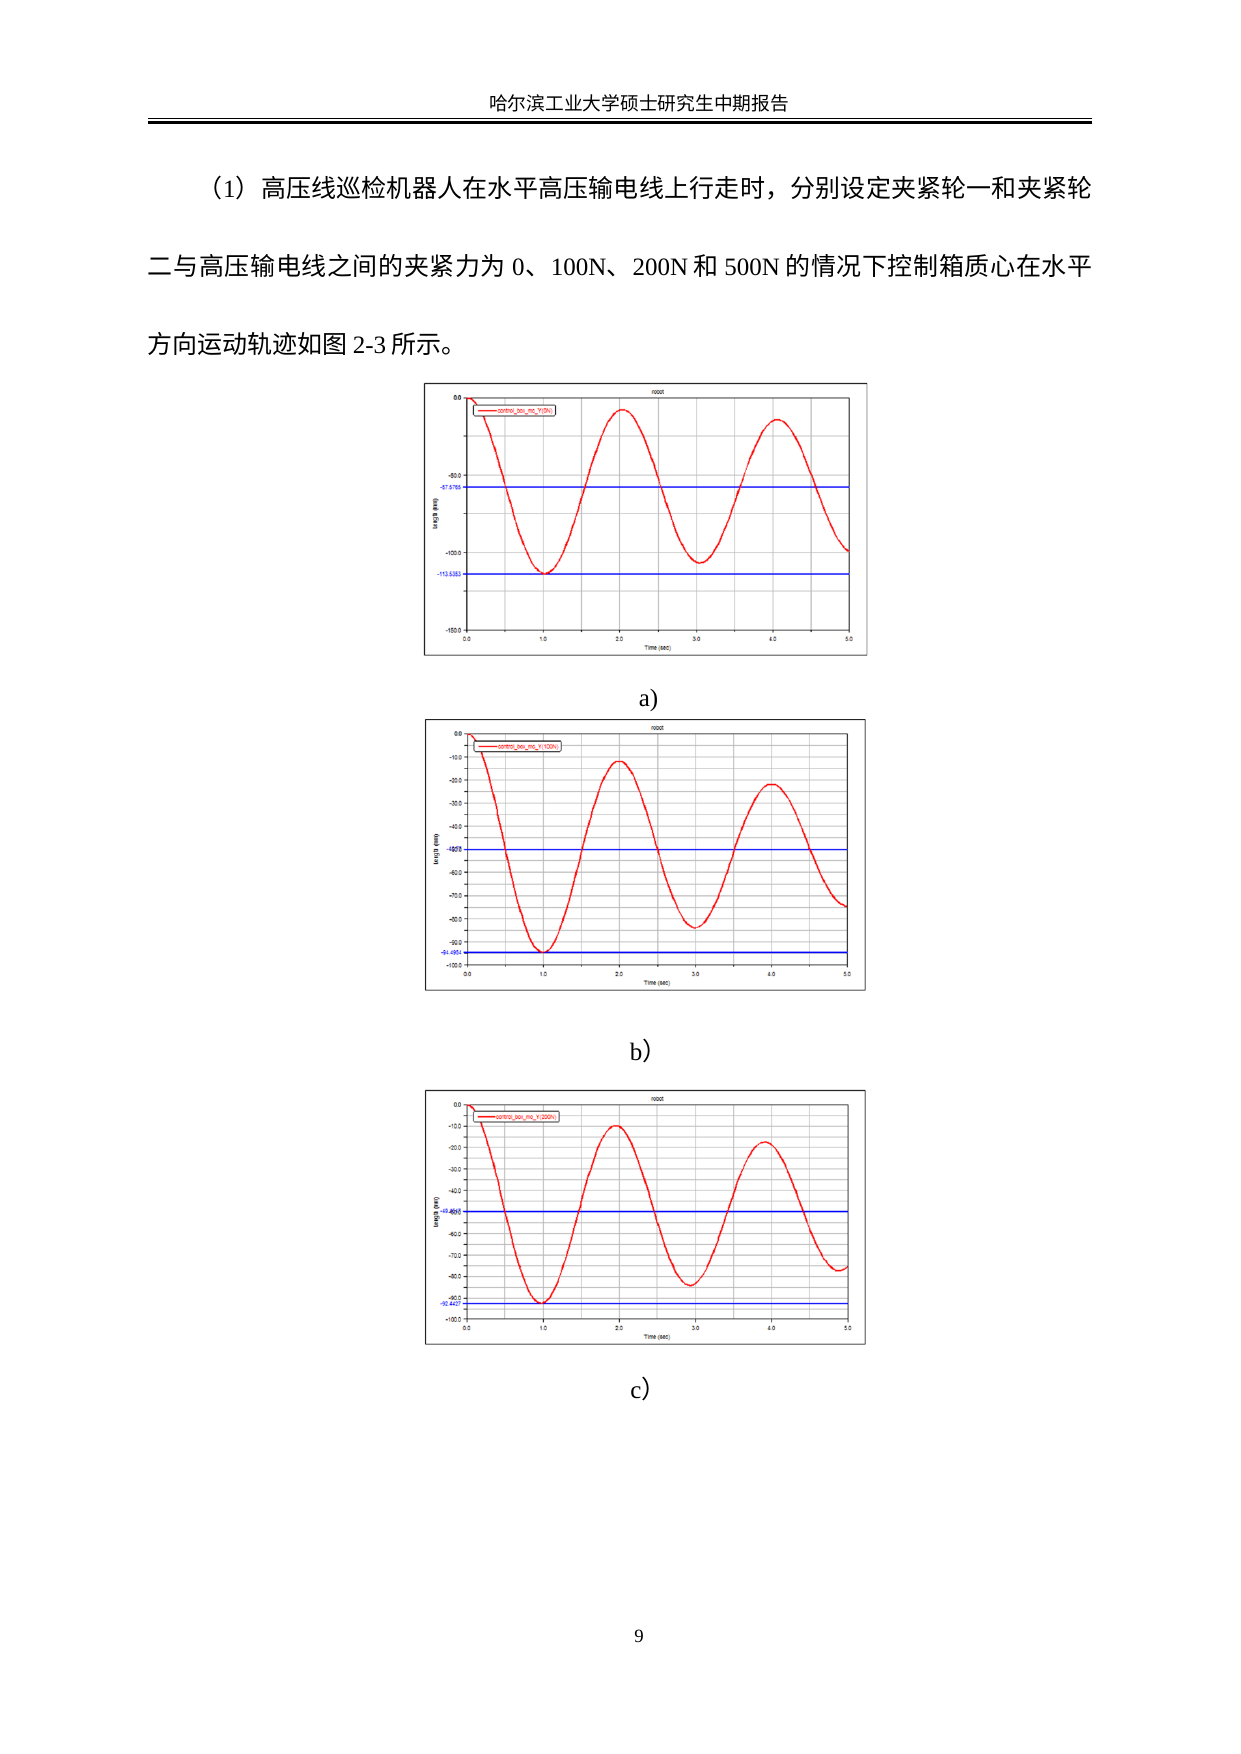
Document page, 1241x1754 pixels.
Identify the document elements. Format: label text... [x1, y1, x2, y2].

text c） [148, 1355, 1092, 1420]
picture [423, 382, 868, 656]
picture [424, 719, 866, 991]
text a) [148, 681, 1092, 713]
text （1）高压线巡检机器人在水平高压输电线上行走时，分别设定夹紧轮一和夹紧轮二与高压输电线之间的夹紧力为0、100N、200N和500N的情况下控制箱质心在水平方向运动轨迹如图2-3所示。 [148, 154, 1092, 375]
picture [424, 1089, 866, 1345]
text b） [148, 1017, 1092, 1082]
